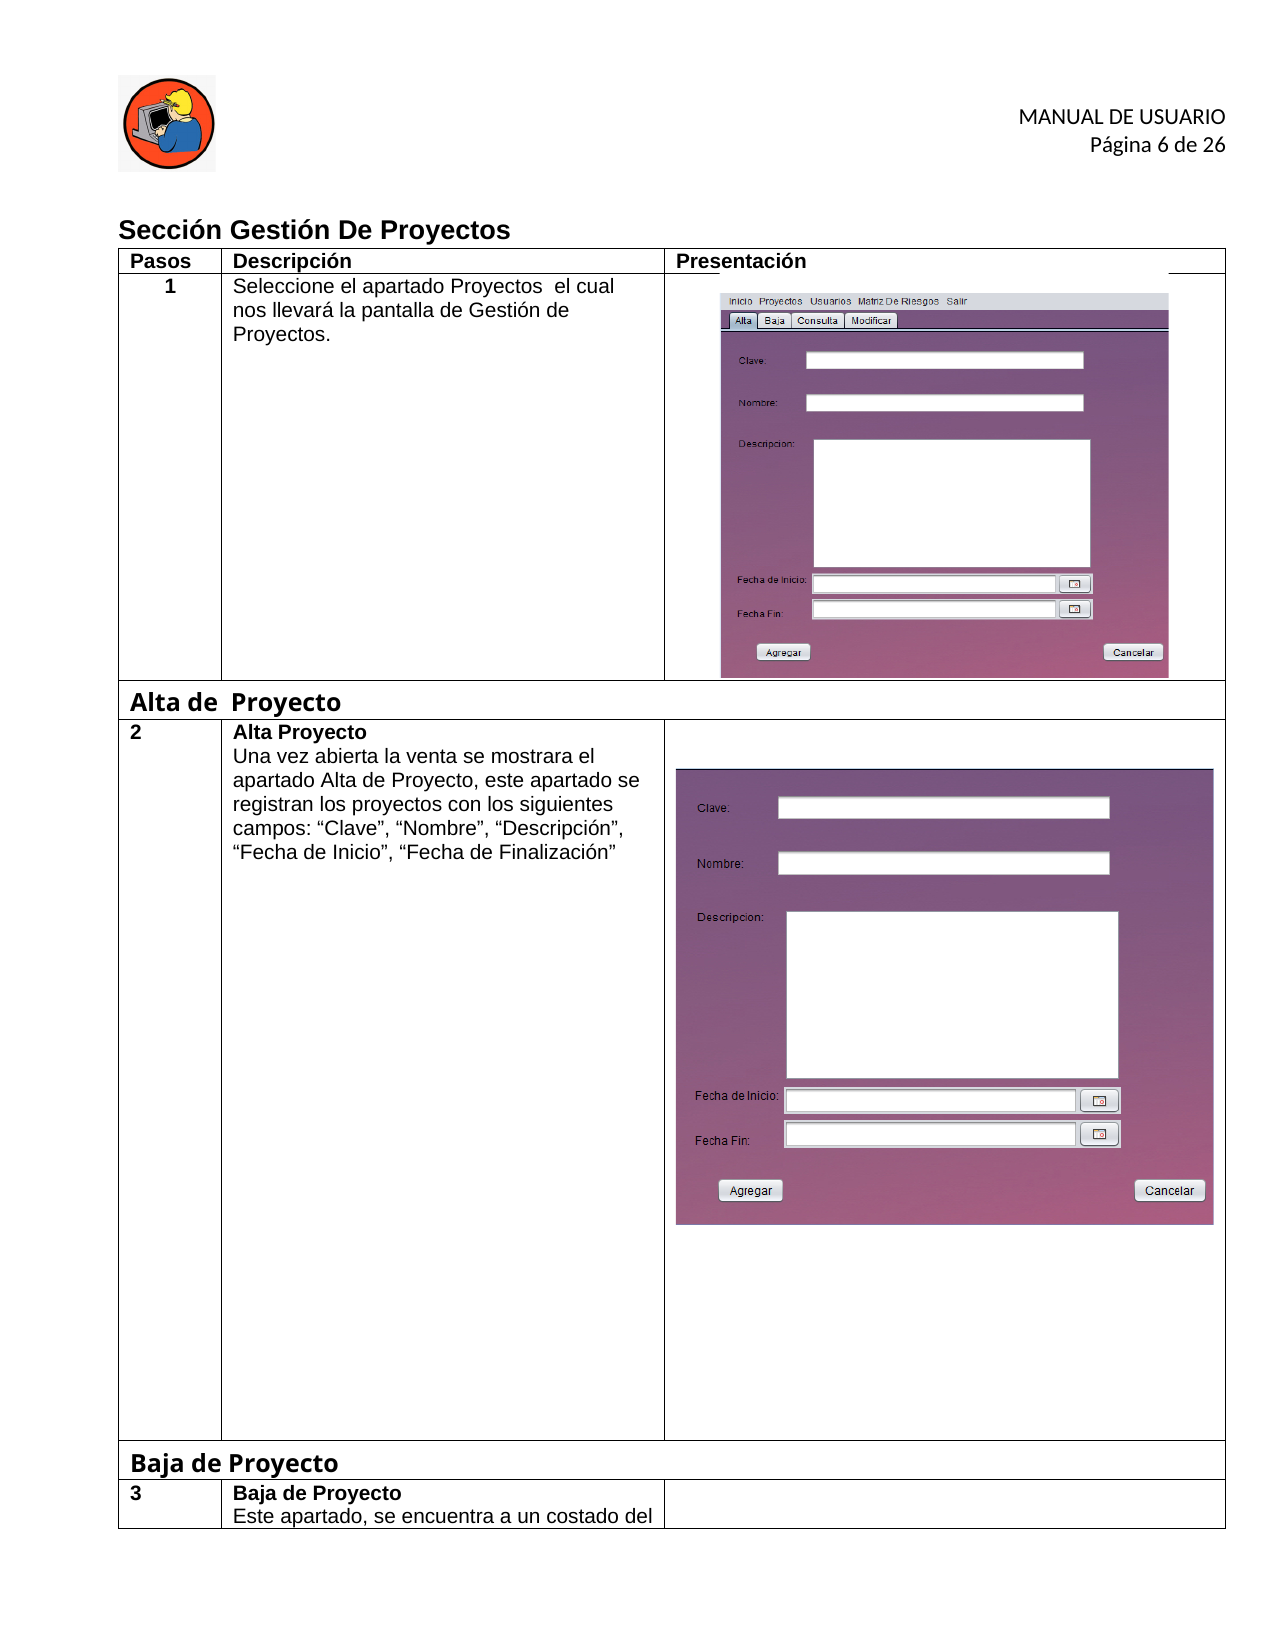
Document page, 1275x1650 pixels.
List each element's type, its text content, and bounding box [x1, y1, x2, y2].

table_header Presentación [665, 249, 1225, 273]
table_cell [665, 720, 1225, 1440]
table_cell 1 [119, 274, 221, 680]
table_cell Alta Proyecto Una vez abierta la venta se mostrara el apartado Alta de Proyecto, este apartado se registran los proyectos con los siguientes campos: “Clave”, “Nombre”, “Descripción”, “Fecha de Inicio”, “Fecha de Finalización” [222, 720, 664, 1440]
table_cell 2 [119, 720, 221, 1440]
table_cell [665, 274, 1225, 680]
table_cell Seleccione el apartado Proyectos el cual nos llevará la pantalla de Gestión de Proyectos. [222, 274, 664, 680]
table_cell 3 [119, 1480, 221, 1528]
table_cell Alta de Proyecto [119, 681, 1225, 719]
picture [118, 75, 216, 172]
subtitle Sección Gestión De Proyectos [118, 214, 1226, 245]
table_cell Baja de Proyecto [119, 1441, 1225, 1479]
table_header Pasos [119, 249, 221, 273]
table_cell Baja de Proyecto Este apartado, se encuentra a un costado del apartado Alta En esta pantalla aparece una tabla con los proyectos registrados. [222, 1480, 664, 1528]
table_header Descripción [222, 249, 664, 273]
table_cell [665, 1480, 1225, 1528]
